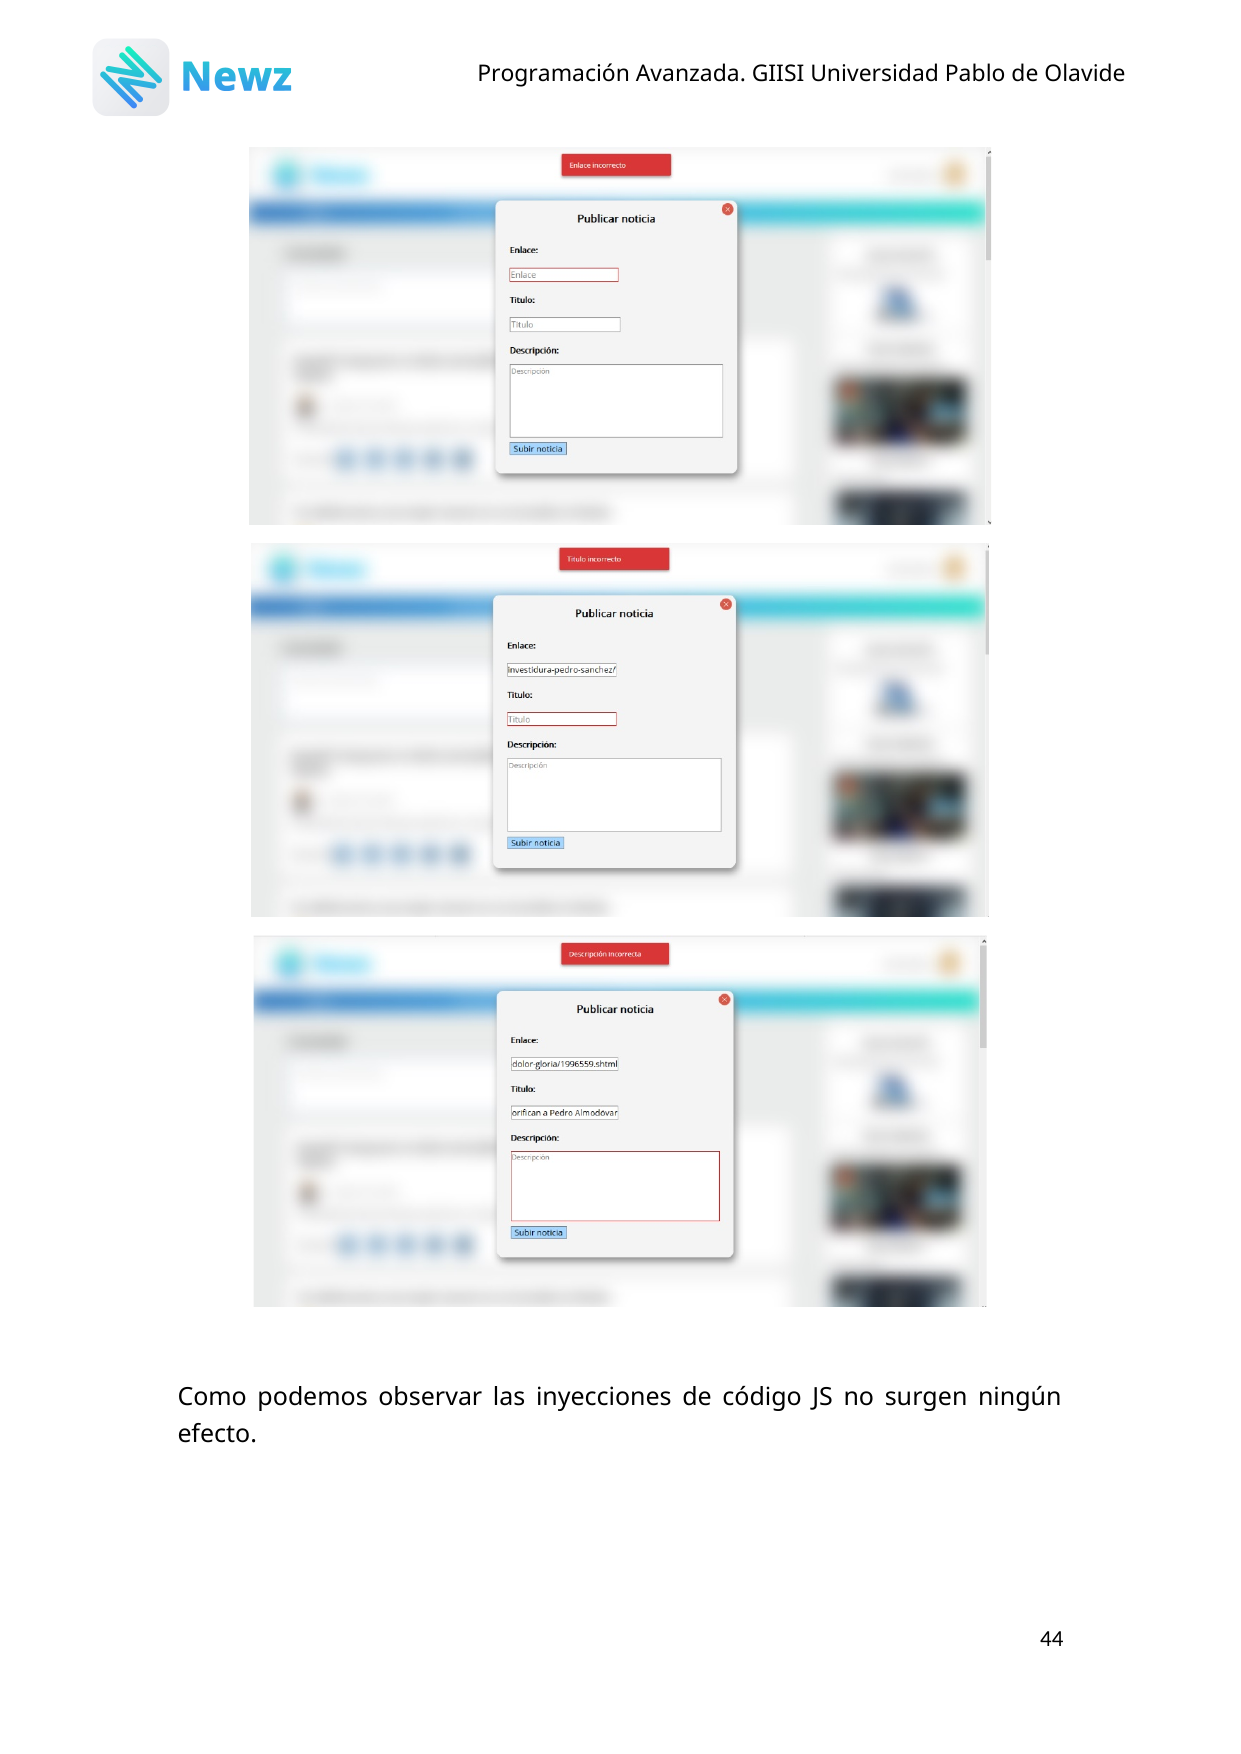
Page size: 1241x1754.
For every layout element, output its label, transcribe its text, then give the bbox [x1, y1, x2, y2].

picture [253, 935, 987, 1307]
picture [87, 18, 297, 137]
picture [251, 543, 989, 917]
text Como podemos observar las inyecciones de código JS no surgen ningún efecto. [177, 1378, 1063, 1449]
picture [249, 147, 992, 525]
